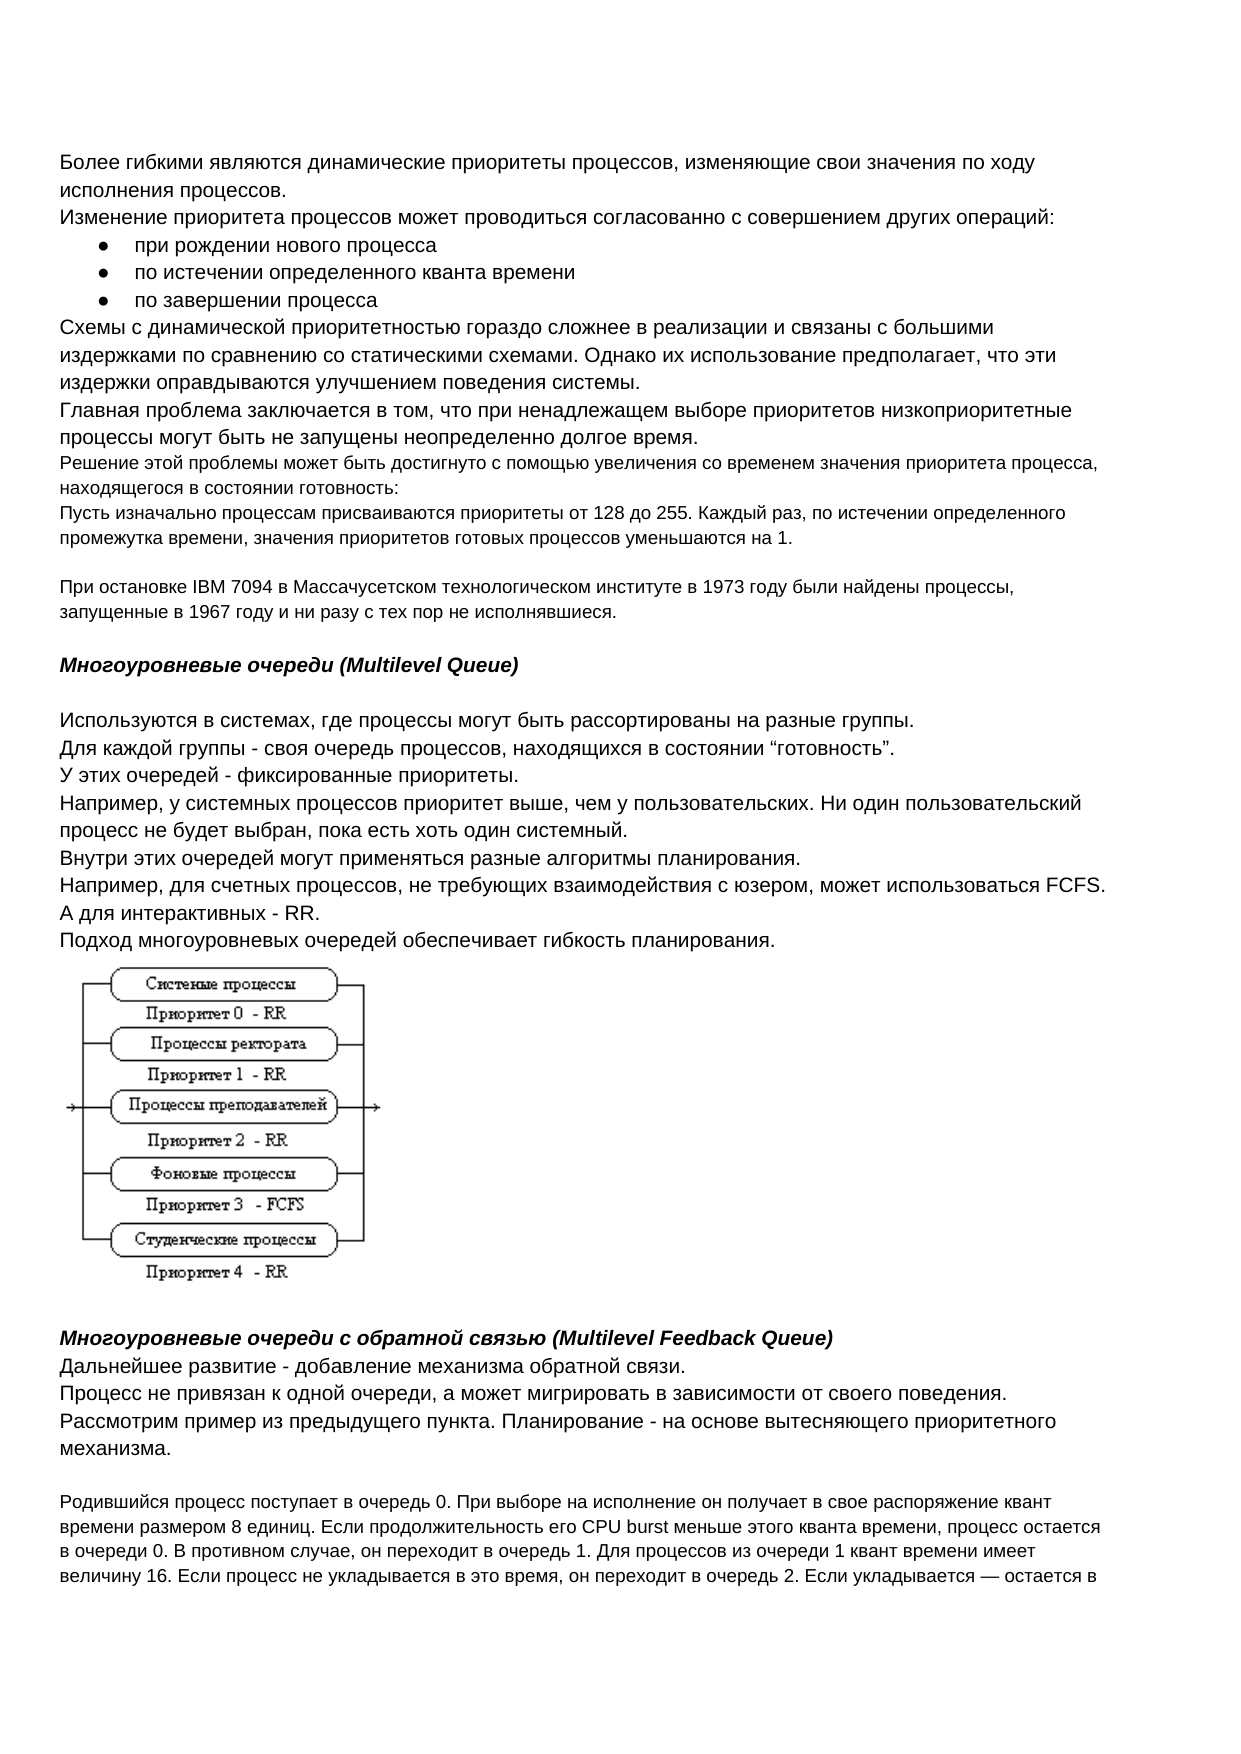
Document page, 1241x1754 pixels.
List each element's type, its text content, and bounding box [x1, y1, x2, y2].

text Многоуровневые очереди с обратной связью (Multilevel Feedback Queue) [59, 1326, 1107, 1350]
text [59, 1353, 1107, 1587]
text Внутри этих очередей могут применяться разные алгоритмы планирования. [59, 846, 1107, 870]
text Используются в системах, где процессы могут быть рассортированы на разные группы. Для каждой группы - своя очередь процессов, находящихся в состоянии “готовность”. [59, 708, 1107, 760]
text Например, для счетных процессов, не требующих взаимодействия с юзером, может использоваться FCFS. А для интерактивных - RR. Подход многоуровневых очередей обеспечивает гибкость планирования. [59, 873, 1107, 1322]
text Многоуровневые очереди (Multilevel Queue) [59, 653, 1107, 677]
text Изменение приоритета процессов может проводиться согласованно с совершением других операций: [59, 205, 1107, 229]
text При остановке IBM 7094 в Массачусетском технологическом институте в 1973 году были найдены процессы, запущенные в 1967 году и ни разу с тех пор не исполнявшиеся. [59, 576, 1107, 622]
text Пусть изначально процессам присваиваются приоритеты от 128 до 255. Каждый раз, по истечении определенного промежутка времени, значения приоритетов готовых процессов уменьшаются на 1. [59, 502, 1107, 548]
picture [59, 956, 393, 1292]
list при рождении нового процесса [97, 232, 1107, 256]
text Схемы с динамической приоритетностью гораздо сложнее в реализации и связаны с большими издержками по сравнению со статическими схемами. Однако их использование предполагает, что эти издержки оправдываются улучшением поведения системы. Главная проблема заключается в том, что при ненадлежащем выборе приоритетов низкоприоритетные процессы могут быть не запущены неопределенно долгое время. Решение этой проблемы может быть достигнуто с помощью увеличения со временем значения приоритета процесса, находящегося в состоянии готовность: [59, 315, 1107, 498]
text Более гибкими являются динамические приоритеты процессов, изменяющие свои значения по ходу исполнения процессов. [59, 150, 1107, 201]
list по истечении определенного кванта времени [97, 260, 1107, 284]
list по завершении процесса [97, 287, 1107, 311]
text У этих очередей - фиксированные приоритеты. Например, у системных процессов приоритет выше, чем у пользовательских. Ни один пользовательский процесс не будет выбран, пока есть хоть один системный. [59, 763, 1107, 842]
